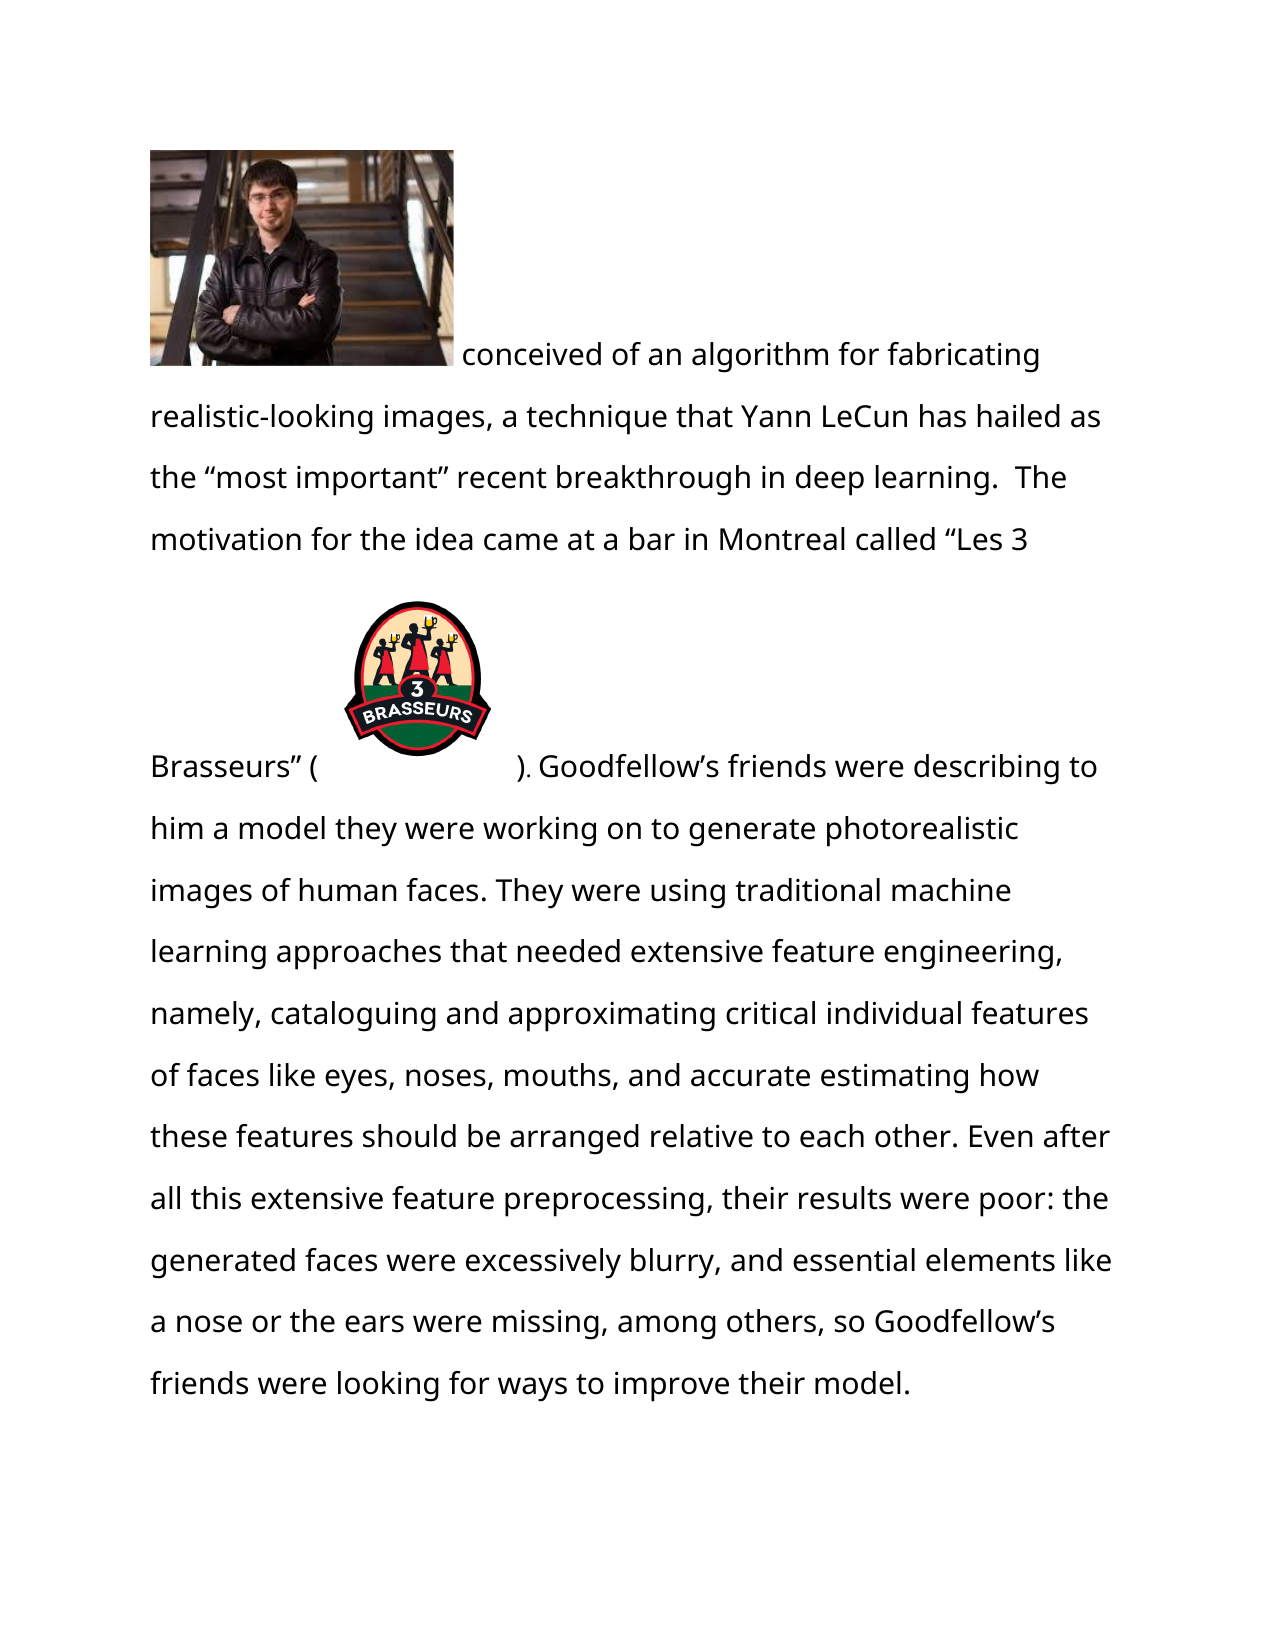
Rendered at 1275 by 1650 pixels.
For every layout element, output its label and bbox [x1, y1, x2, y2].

picture [150, 150, 454, 366]
text [150, 150, 1125, 1403]
picture [318, 580, 517, 778]
